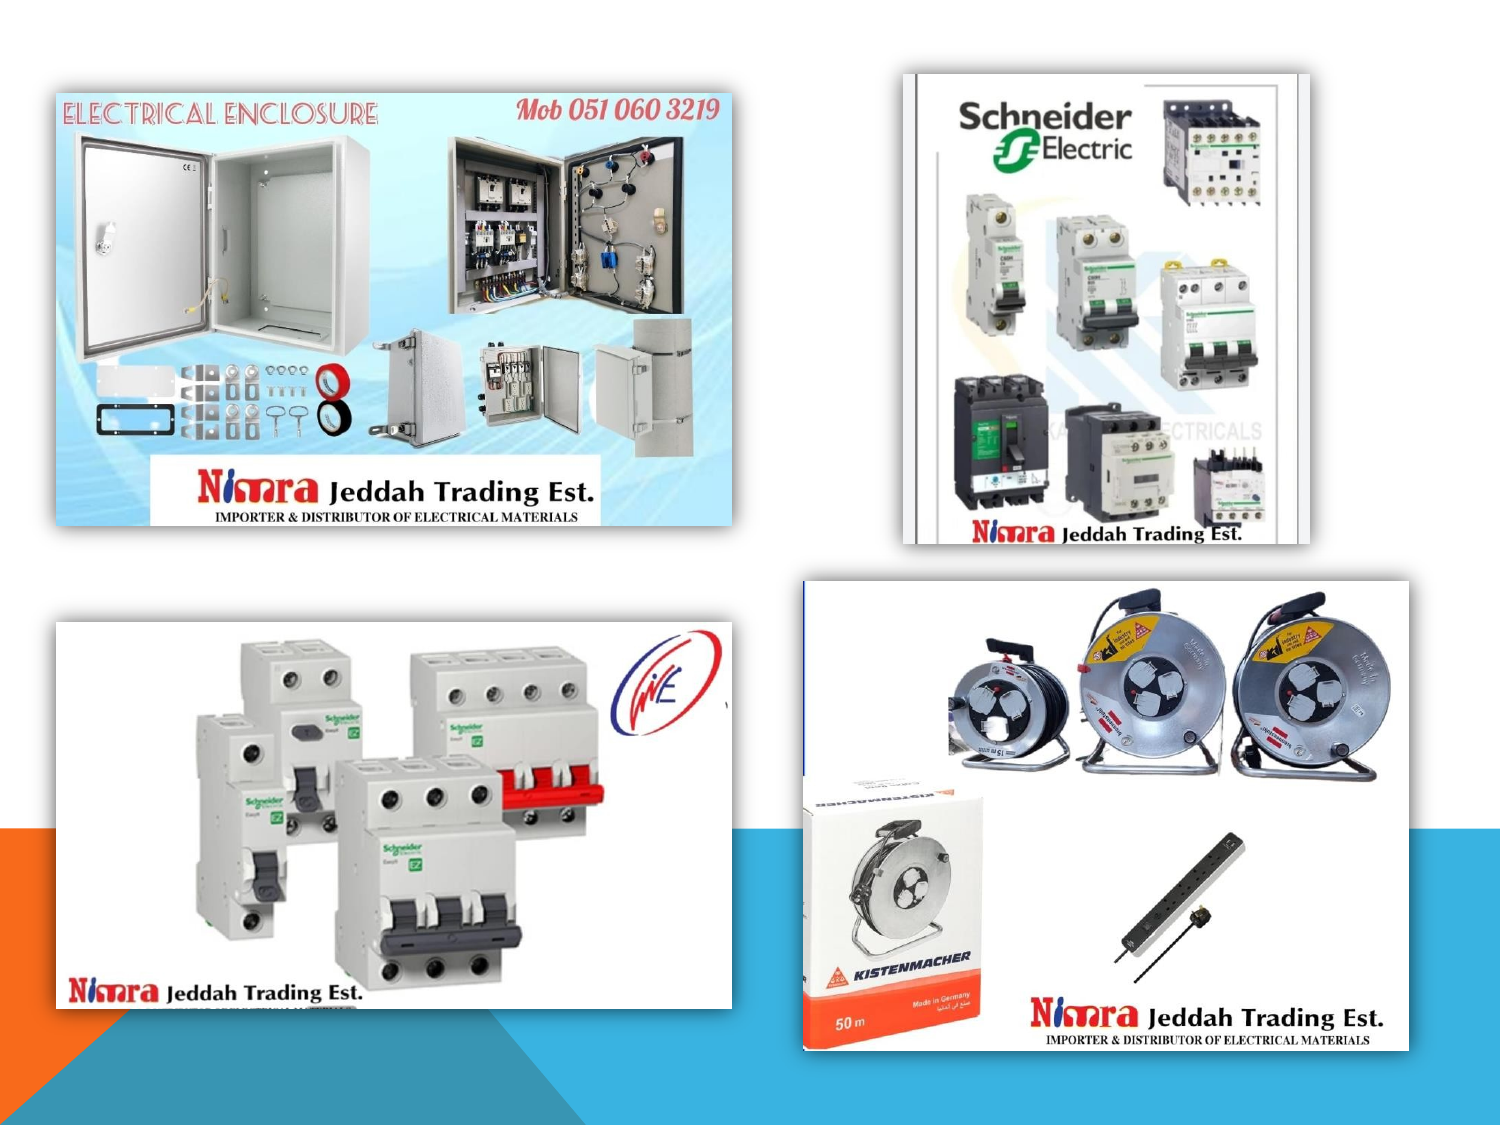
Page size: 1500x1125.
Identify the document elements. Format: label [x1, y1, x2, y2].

picture [24, 591, 763, 1040]
picture [772, 48, 1441, 1082]
picture [28, 67, 760, 553]
